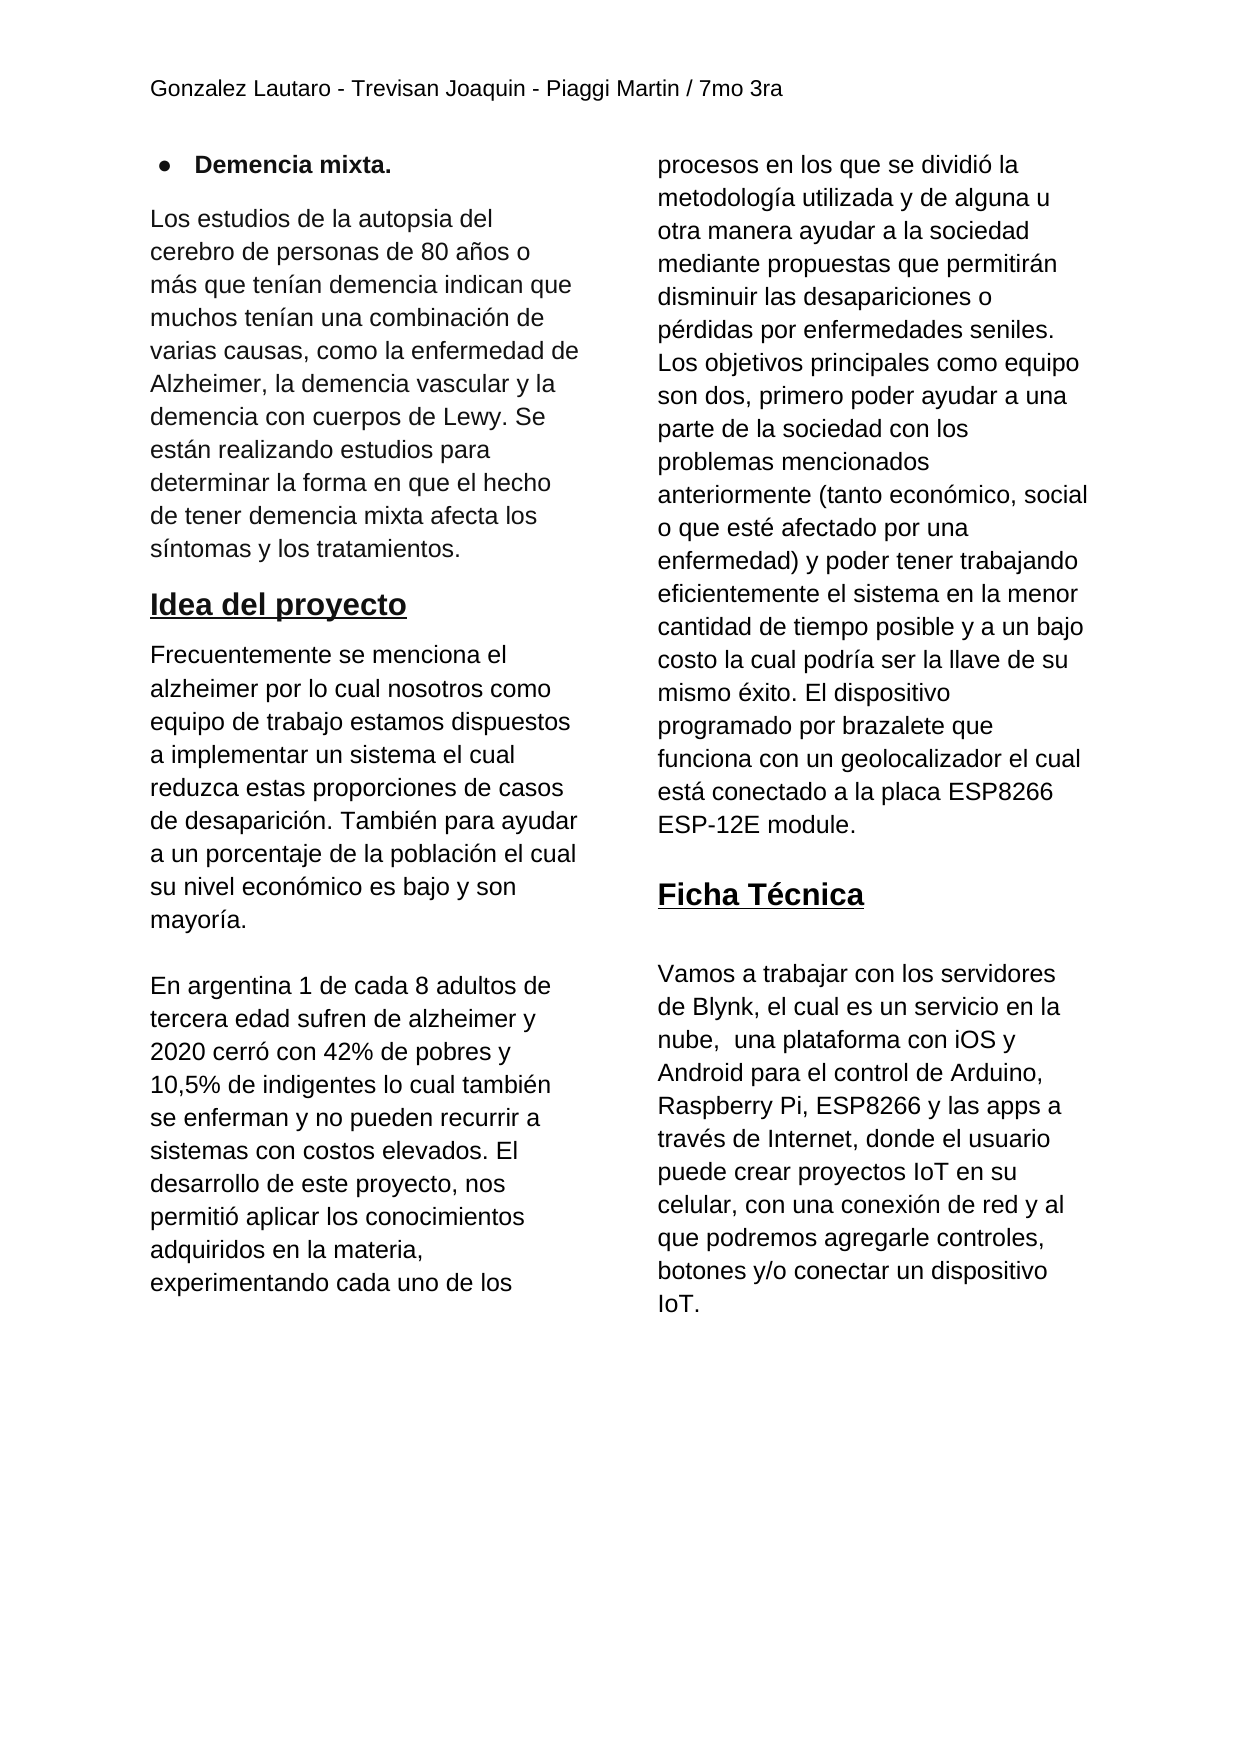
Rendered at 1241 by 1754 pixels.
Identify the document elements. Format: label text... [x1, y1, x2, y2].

text Vamos a trabajar con los servidores de Blynk, el cual es un servicio en la nube, una plataforma con iOS y Android para el control de Arduino, Raspberry Pi, ESP8266 y las apps a través de Internet, donde el usuario puede crear proyectos IoT en su celular, con una conexión de red y al que podremos agregarle controles, botones y/o conectar un dispositivo IoT. [657, 959, 1090, 1318]
text Los estudios de la autopsia del cerebro de personas de 80 años o más que tenían demencia indican que muchos tenían una combinación de varias causas, como la enfermedad de Alzheimer, la demencia vascular y la demencia con cuerpos de Lewy. Se están realizando estudios para determinar la forma en que el hecho de tener demencia mixta afecta los síntomas y los tratamientos. [150, 204, 582, 563]
text Frecuentemente se menciona el alzheimer por lo cual nosotros como equipo de trabajo estamos dispuestos a implementar un sistema el cual reduzca estas proporciones de casos de desaparición. También para ayudar a un porcentaje de la población el cual su nivel económico es bajo y son mayoría. [150, 641, 582, 933]
text Ficha Técnica [657, 876, 1090, 912]
text En argentina 1 de cada 8 adultos de tercera edad sufren de alzheimer y 2020 cerró con 42% de pobres y 10,5% de indigentes lo cual también se enferman y no pueden recurrir a sistemas con costos elevados. El desarrollo de este proyecto, nos permitió aplicar los conocimientos adquiridos en la materia, experimentando cada uno de los procesos en los que se dividió la metodología utilizada y de alguna u otra manera ayudar a la sociedad mediante propuestas que permitirán disminuir las desapariciones o pérdidas por enfermedades seniles. Los objetivos principales como equipo son dos, primero poder ayudar a una parte de la sociedad con los problemas mencionados anteriormente (tanto económico, social o que esté afectado por una enfermedad) y poder tener trabajando eficientemente el sistema en la menor cantidad de tiempo posible y a un bajo costo la cual podría ser la llave de su mismo éxito. El dispositivo programado por brazalete que funciona con un geolocalizador el cual está conectado a la placa ESP8266 ESP-12E module. [150, 971, 582, 1297]
text Idea del proyecto [150, 586, 582, 622]
text En argentina 1 de cada 8 adultos de tercera edad sufren de alzheimer y 2020 cerró con 42% de pobres y 10,5% de indigentes lo cual también se enferman y no pueden recurrir a sistemas con costos elevados. El desarrollo de este proyecto, nos permitió aplicar los conocimientos adquiridos en la materia, experimentando cada uno de los procesos en los que se dividió la metodología utilizada y de alguna u otra manera ayudar a la sociedad mediante propuestas que permitirán disminuir las desapariciones o pérdidas por enfermedades seniles. Los objetivos principales como equipo son dos, primero poder ayudar a una parte de la sociedad con los problemas mencionados anteriormente (tanto económico, social o que esté afectado por una enfermedad) y poder tener trabajando eficientemente el sistema en la menor cantidad de tiempo posible y a un bajo costo la cual podría ser la llave de su mismo éxito. El dispositivo programado por brazalete que funciona con un geolocalizador el cual está conectado a la placa ESP8266 ESP-12E module. [657, 150, 1090, 839]
list Demencia mixta. [157, 150, 582, 179]
